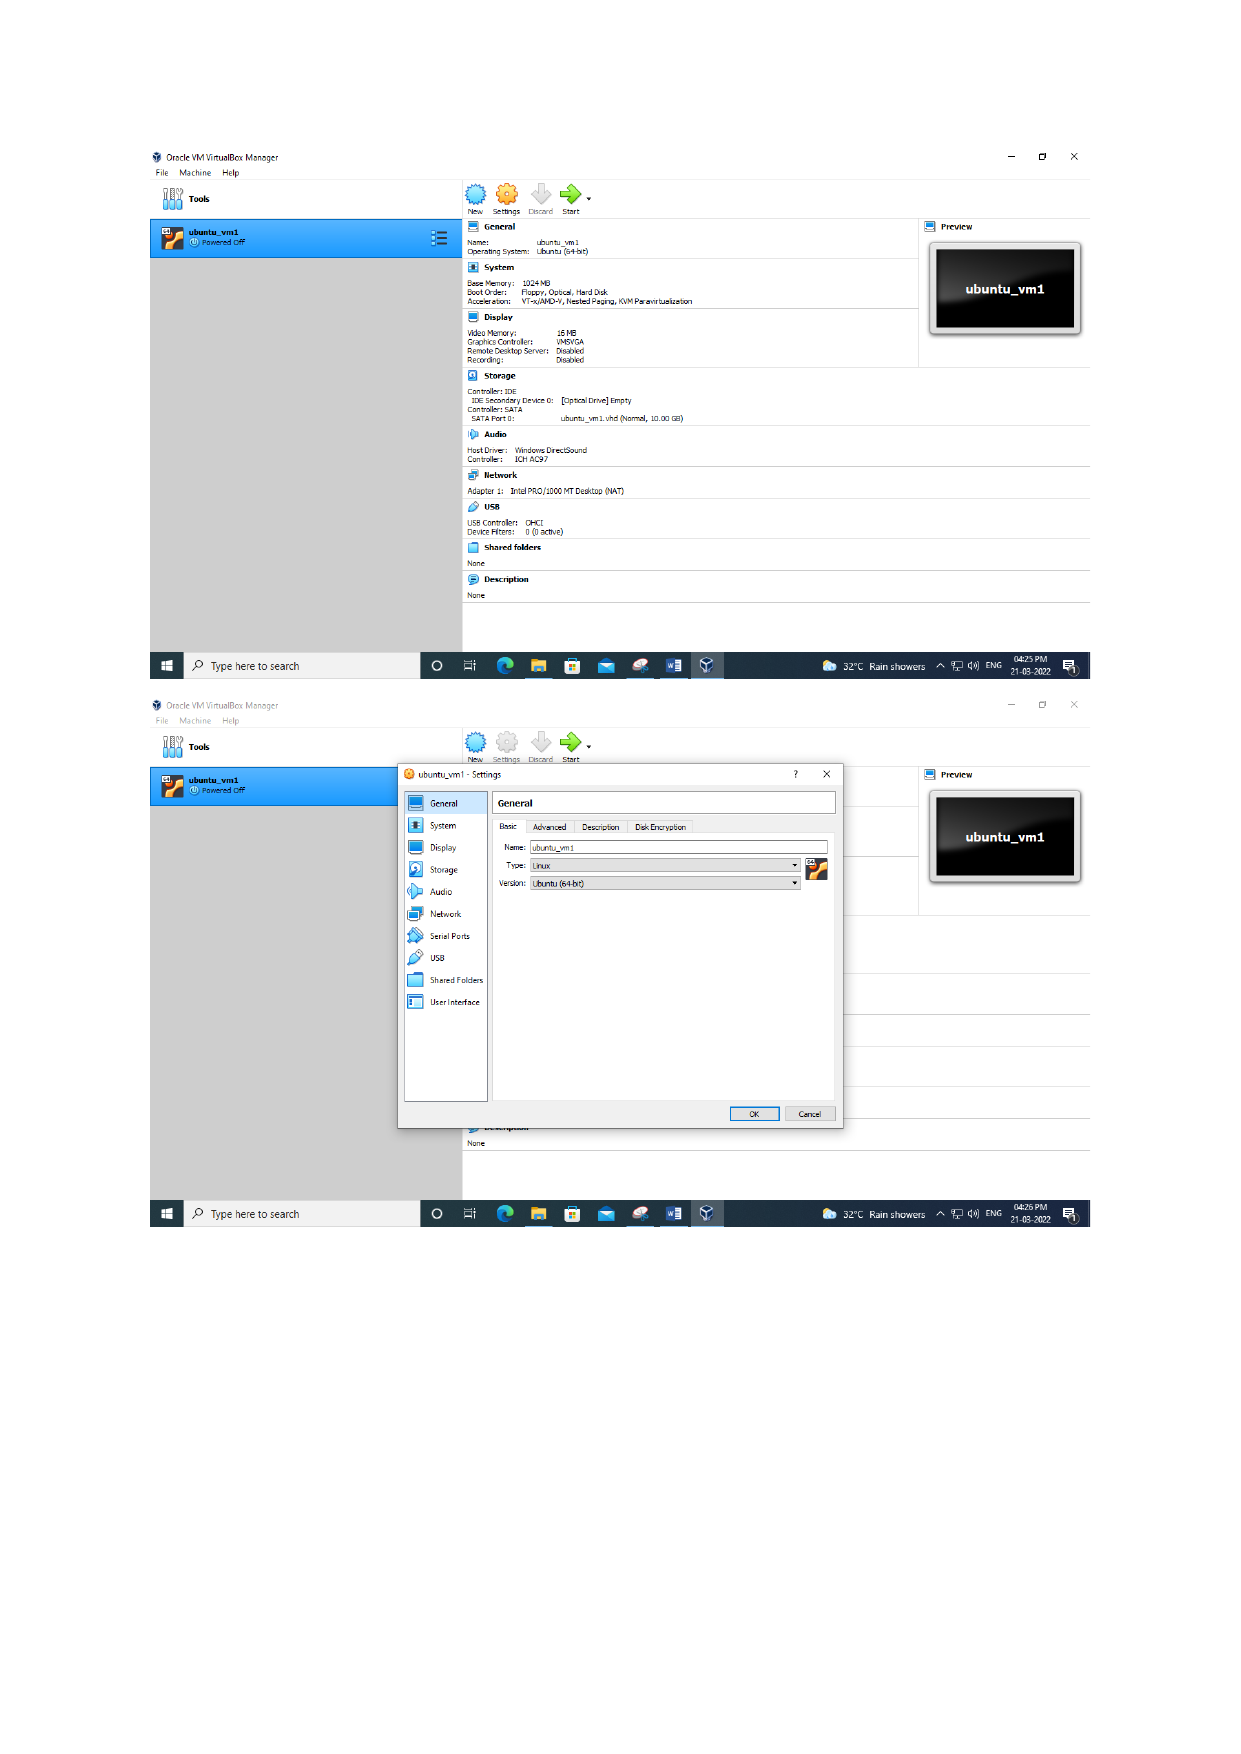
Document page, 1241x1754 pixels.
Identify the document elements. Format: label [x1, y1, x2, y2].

picture [150, 697, 1091, 1227]
picture [150, 150, 1091, 679]
